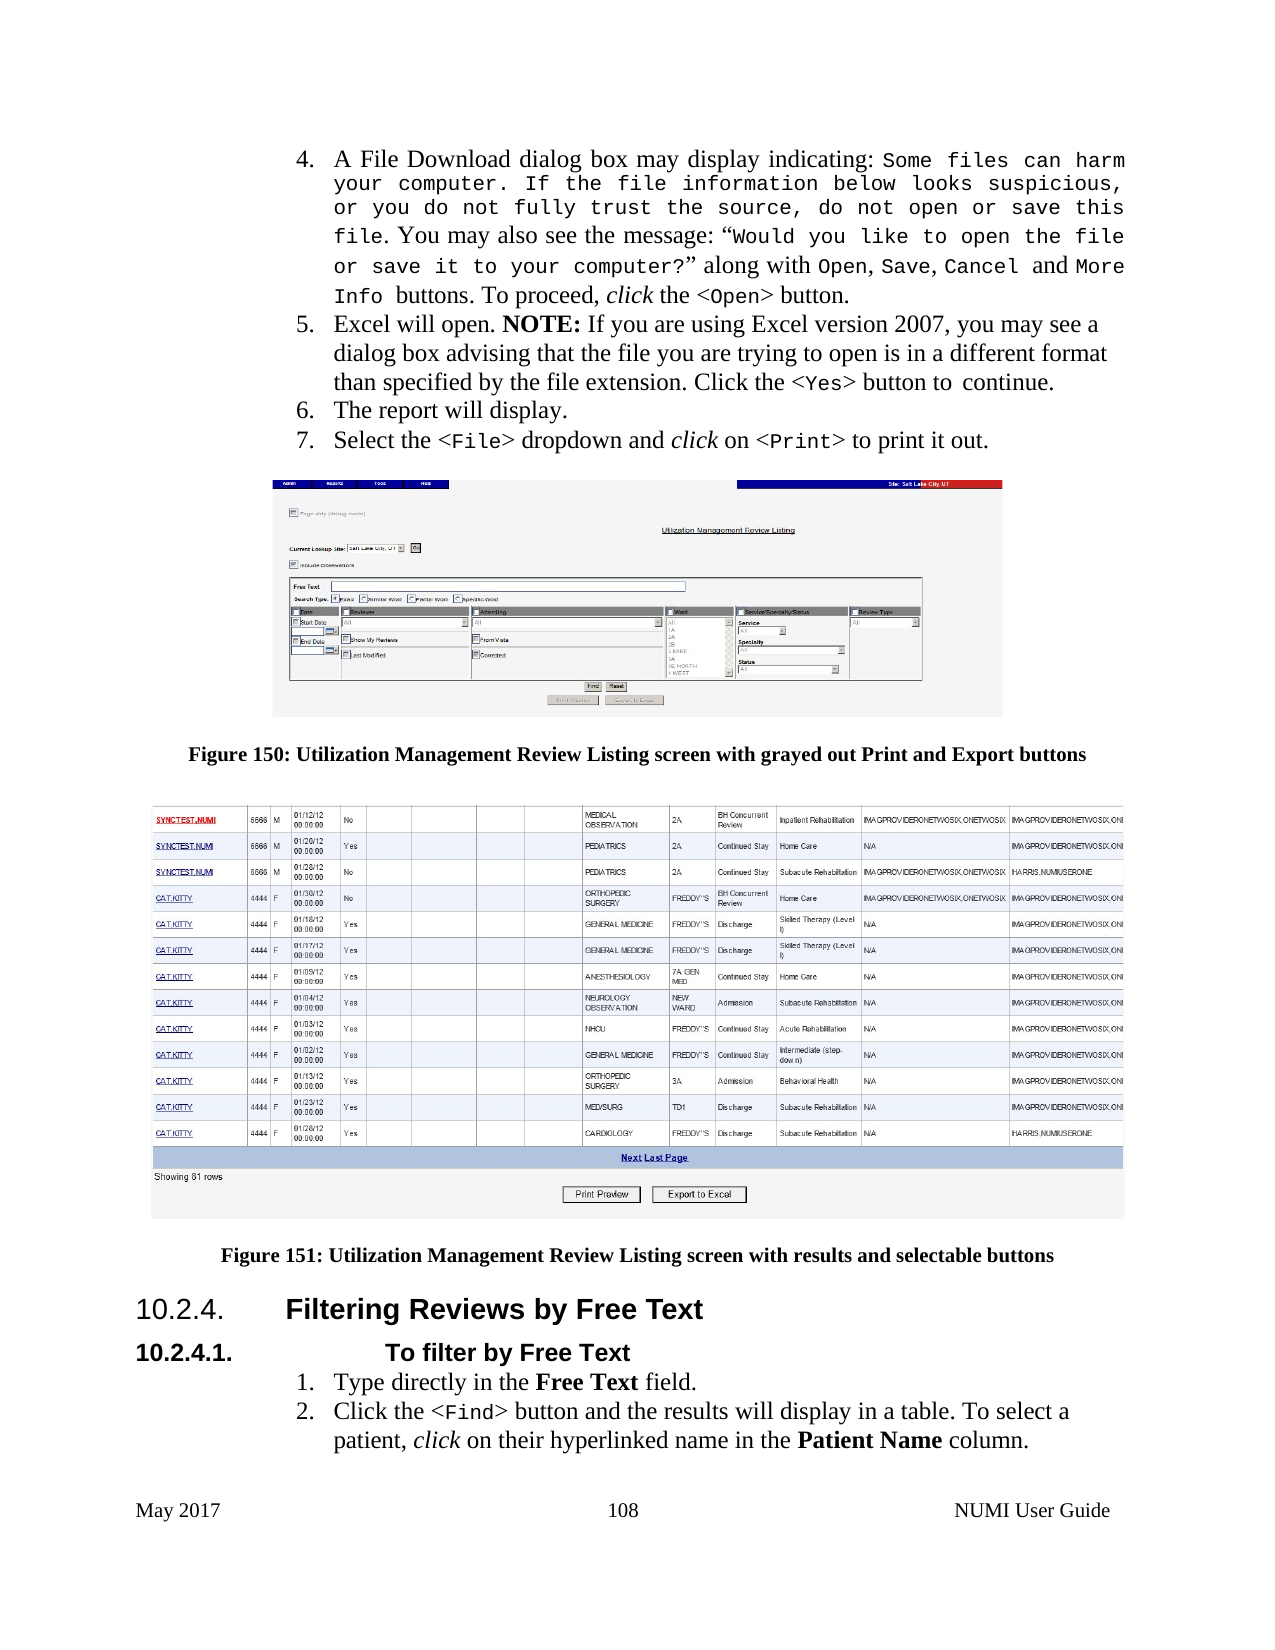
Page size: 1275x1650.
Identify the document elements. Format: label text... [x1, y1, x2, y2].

list Click the <Find> button and the results will display in a table. To select a patient, click on their hyperlinked name in the Patient Name column. [296, 1397, 1080, 1454]
picture [272, 480, 1003, 717]
text Figure 150: Utilization Management Review Listing screen with grayed out Print and Export buttons [135, 742, 1139, 766]
list Excel will open. NOTE: If you are using Excel version 2007, you may see a dialog box advising that the file you are trying to open is in a different format [296, 309, 1121, 367]
subtitle Filtering Reviews by Free Text [135, 1292, 1139, 1326]
text than specified by the file extension. Click the <Yes> button to continue. [333, 367, 1122, 396]
text Figure 151: Utilization Management Review Listing screen with results and selectable buttons [135, 1243, 1139, 1267]
list Type directly in the Free Text field. [296, 1367, 1139, 1396]
subtitle To filter by Free Text [135, 1338, 1139, 1367]
picture [150, 805, 1125, 1219]
list The report will display. [296, 396, 1139, 424]
list A File Download dialog box may display indicating: Some files can harm your computer. If the file information below looks suspicious, or you do not fully trust the source, do not open or save this file. You may also see the message: “Would you like to open the file or save it to your computer?” along with Open, Save, Cancel and More Info buttons. To proceed, click the <Open> button. [296, 144, 1125, 309]
list Select the <File> dropdown and click on <Print> to print it out. [296, 425, 1139, 454]
